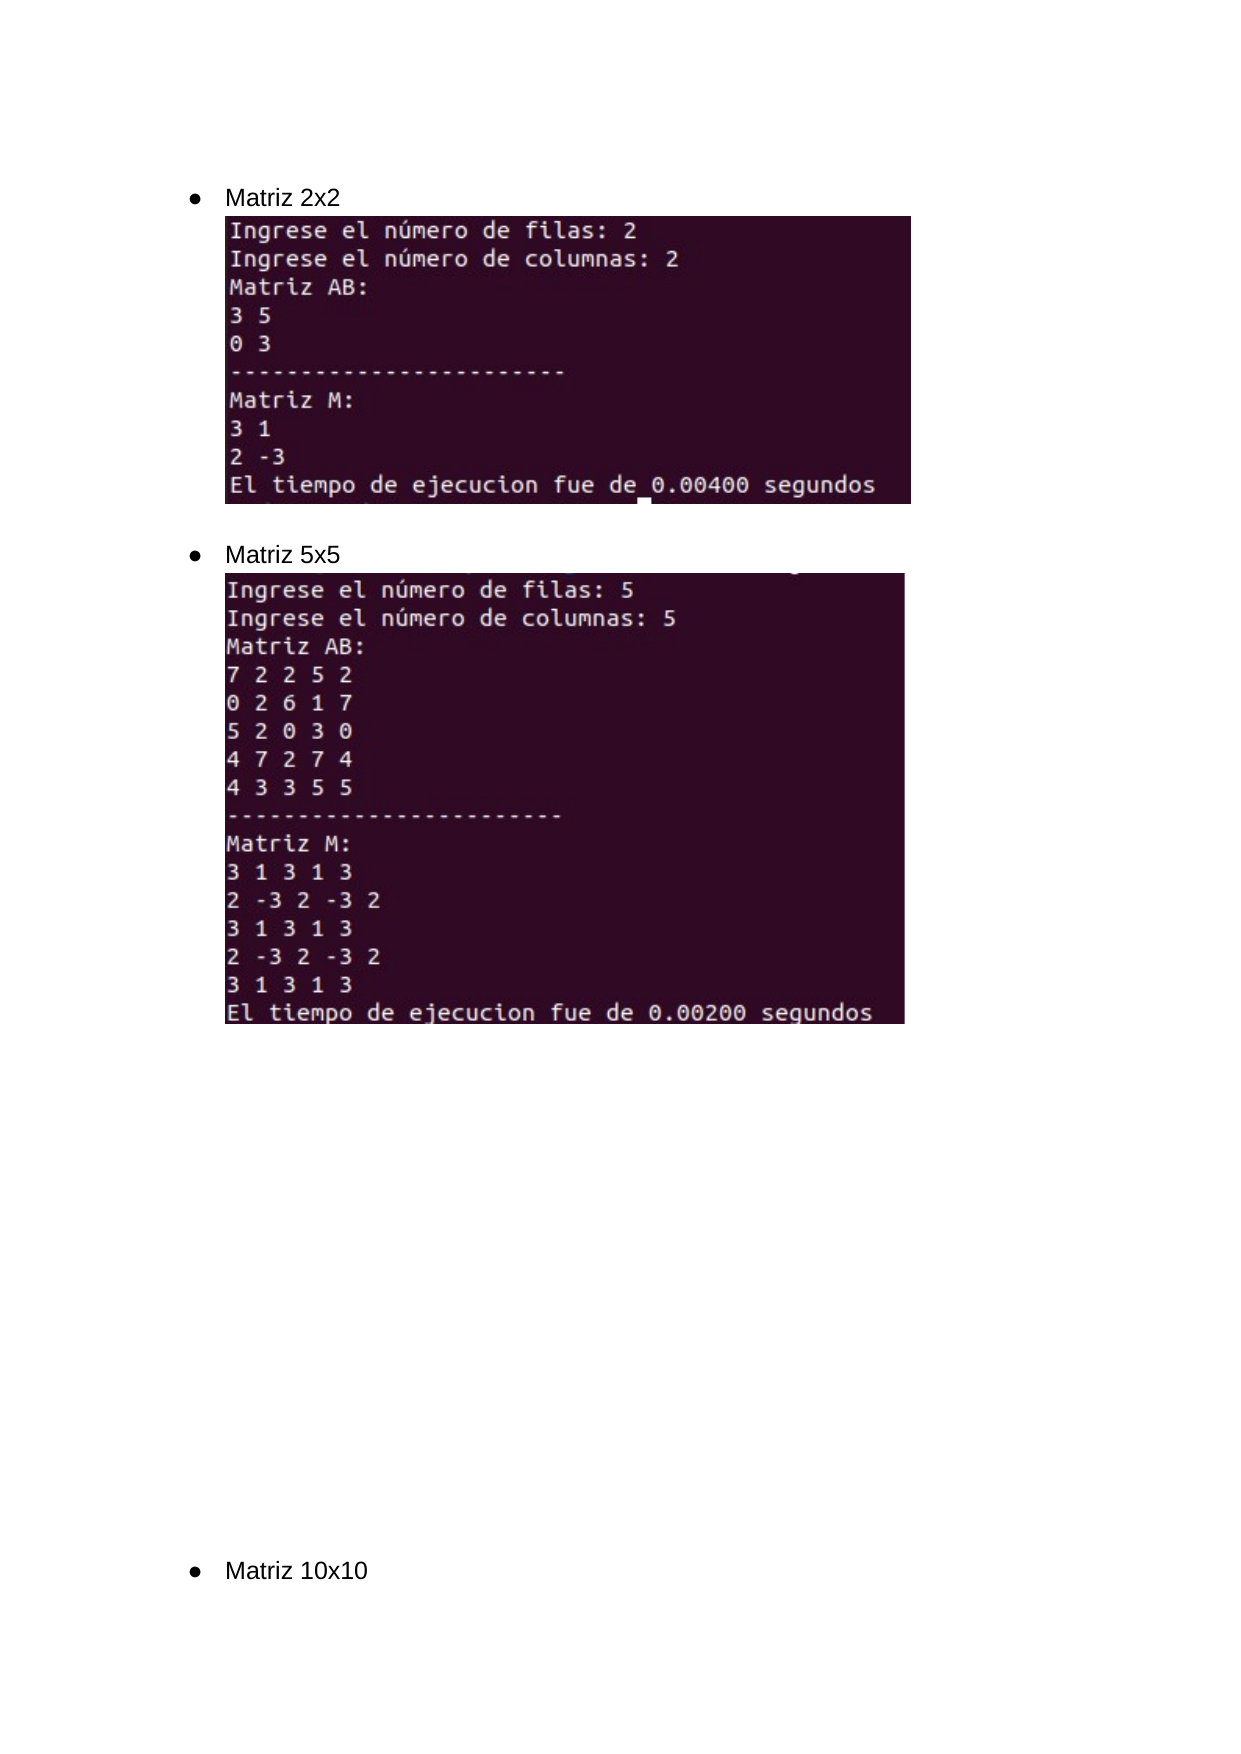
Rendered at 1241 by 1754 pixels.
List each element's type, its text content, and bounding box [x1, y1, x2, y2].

list Matriz 5x5 [187, 540, 1090, 569]
picture [225, 216, 911, 504]
list Matriz 10x10 [187, 1556, 1090, 1584]
picture [225, 573, 905, 1024]
list Matriz 2x2 [187, 183, 1090, 212]
